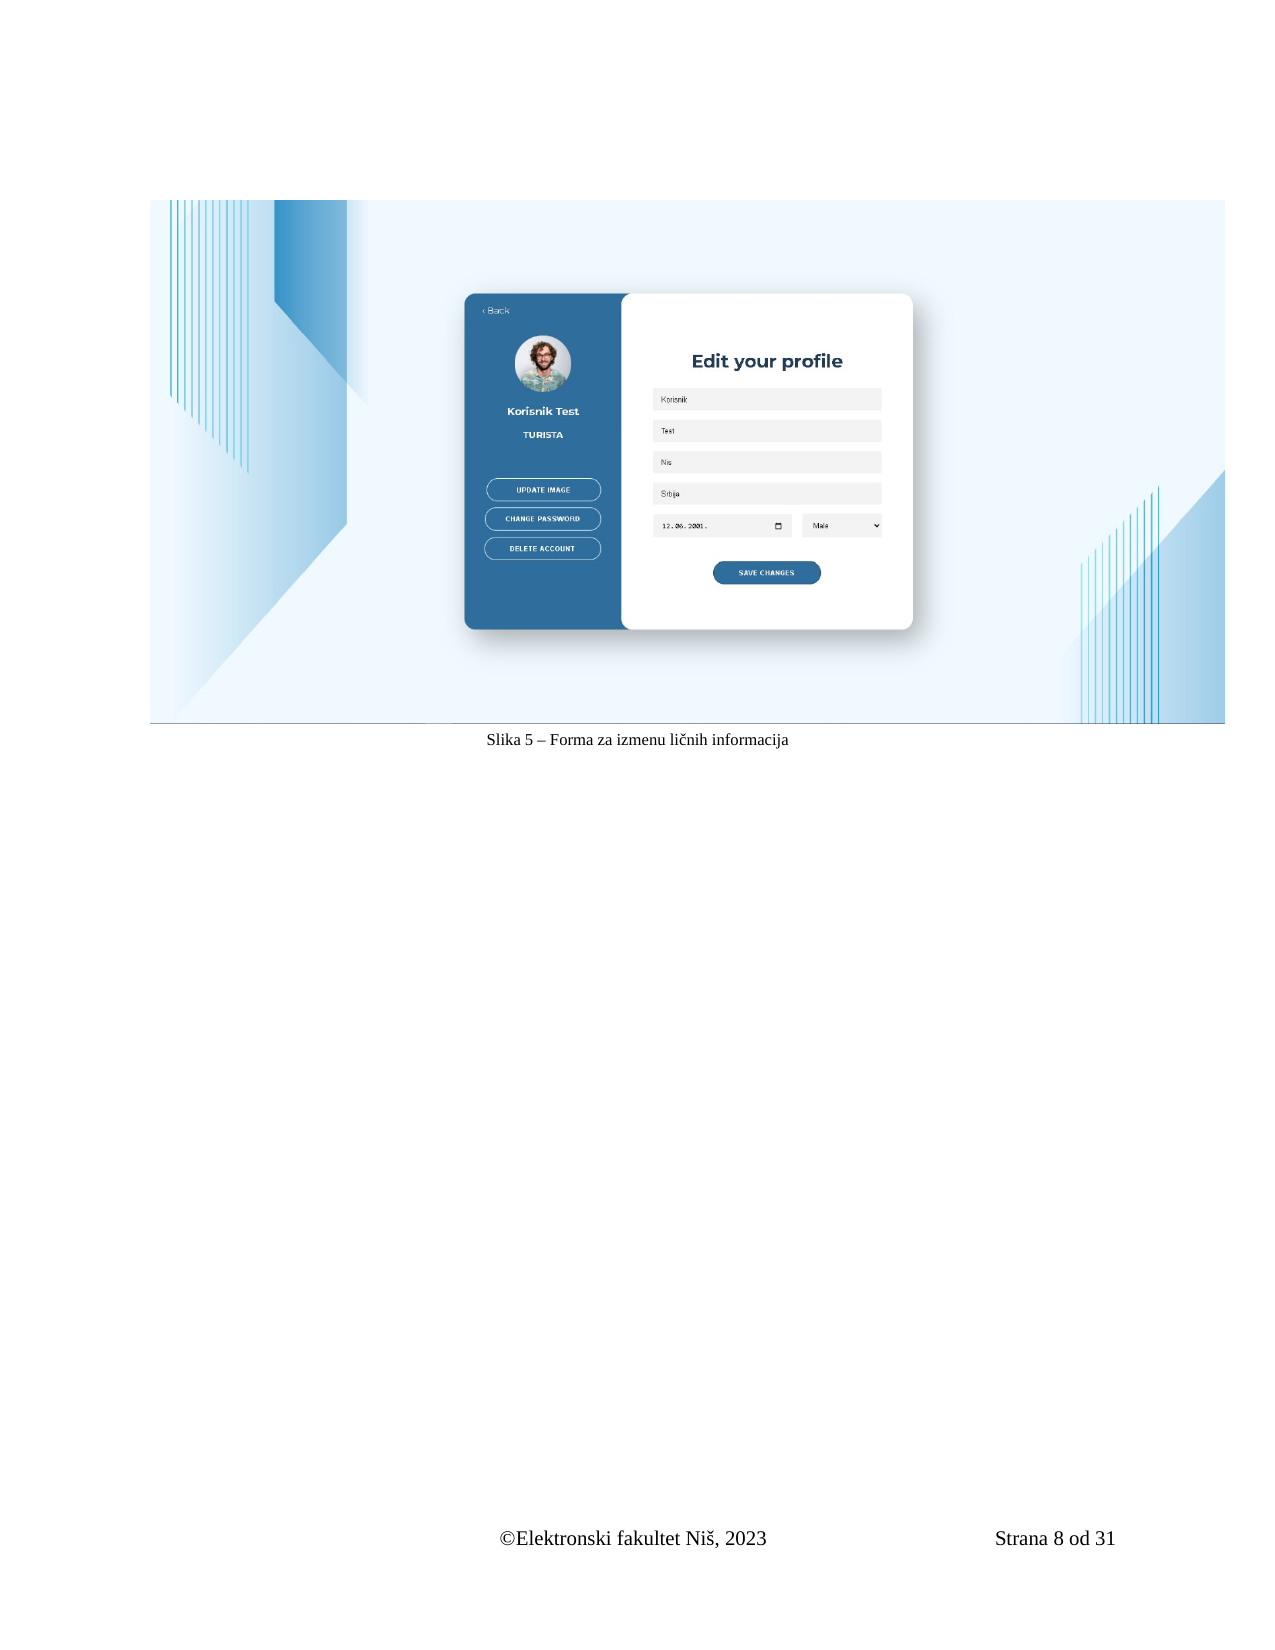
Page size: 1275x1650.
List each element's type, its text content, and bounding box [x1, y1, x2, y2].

text Slika 5 – Forma za izmenu ličnih informacija [150, 724, 1125, 749]
picture [150, 200, 1225, 724]
